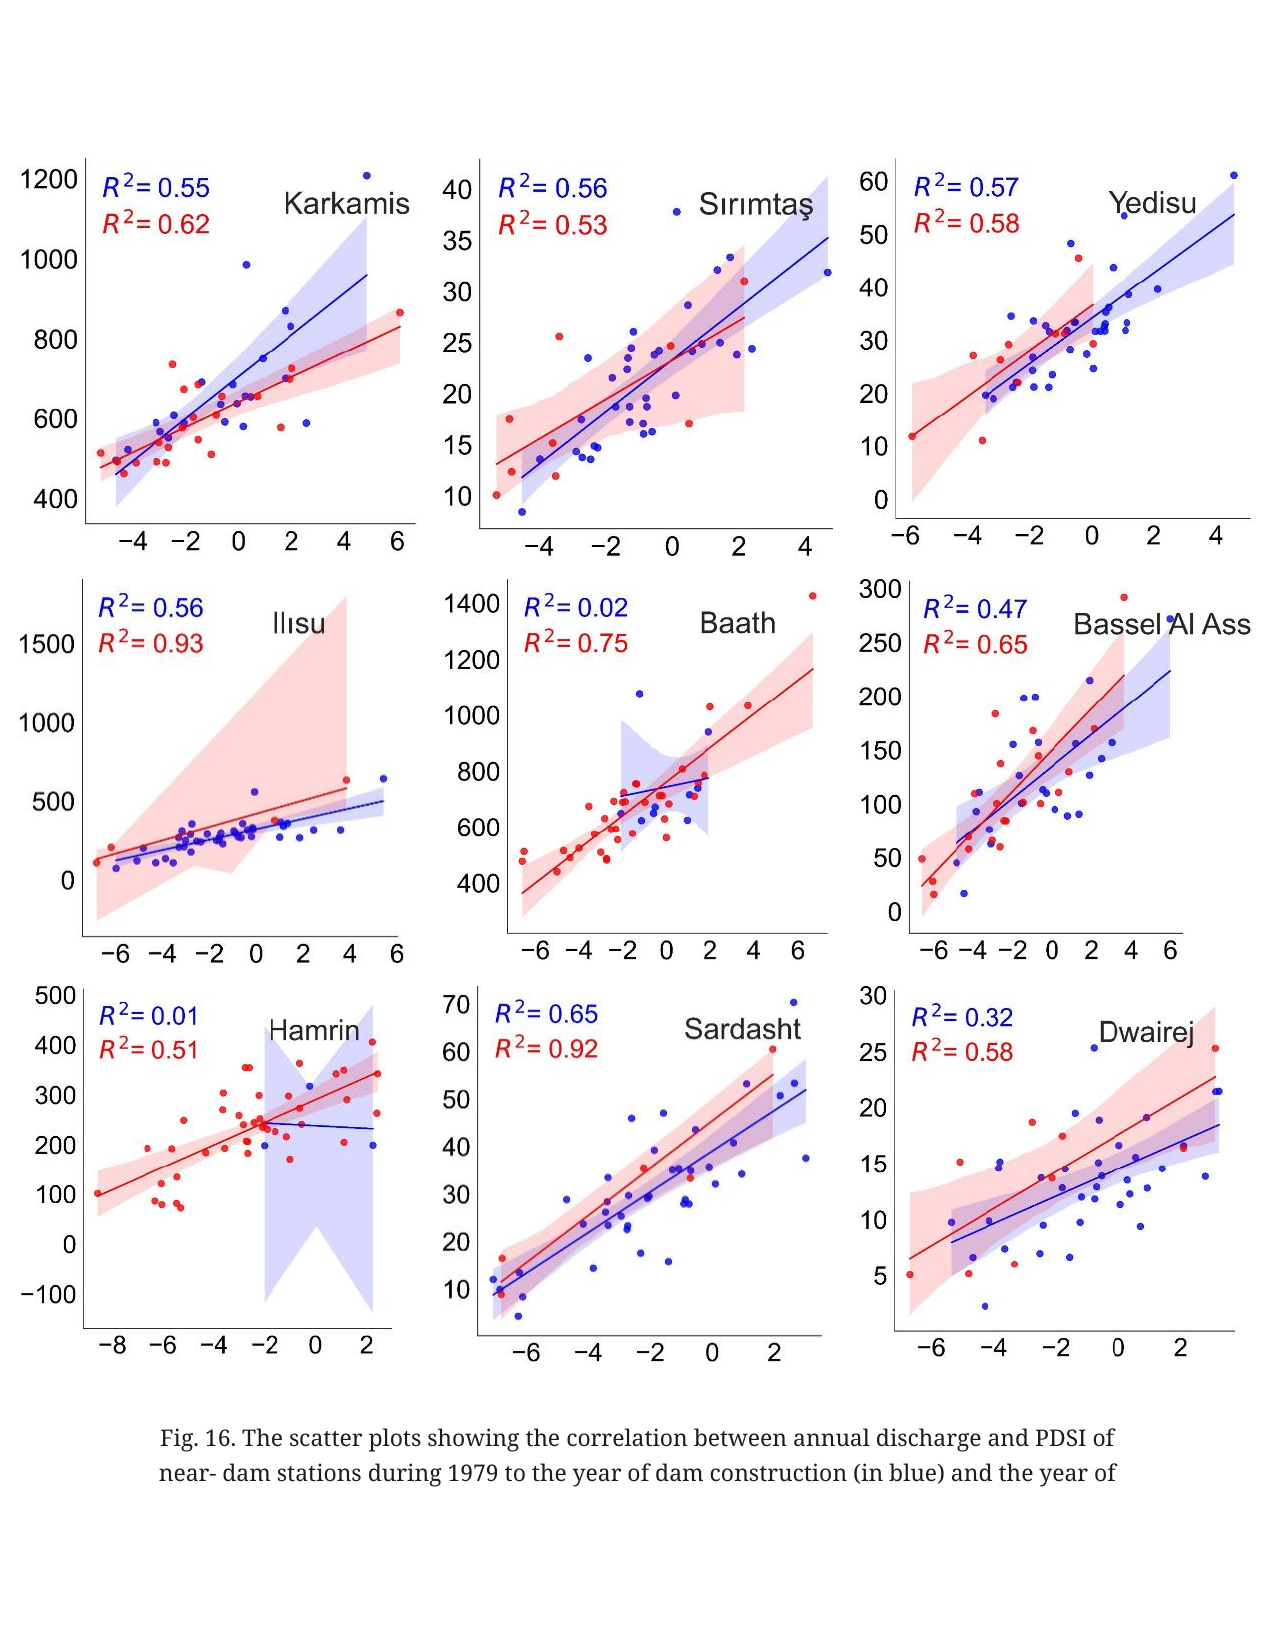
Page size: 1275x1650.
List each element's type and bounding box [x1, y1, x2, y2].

table_cell [431, 978, 847, 1378]
picture [19, 150, 423, 554]
table_cell [848, 150, 1267, 571]
picture [19, 977, 400, 1357]
text [150, 1421, 1125, 1488]
table_cell [431, 571, 847, 978]
table_cell [431, 150, 847, 571]
picture [442, 571, 836, 963]
picture [858, 977, 1243, 1361]
table_cell [8, 571, 431, 978]
picture [858, 571, 1252, 963]
picture [858, 150, 1259, 549]
picture [442, 977, 831, 1366]
picture [442, 150, 833, 559]
picture [19, 571, 414, 966]
table_cell [8, 150, 431, 571]
table_cell [848, 571, 1267, 978]
table_cell [8, 978, 431, 1378]
table_cell [848, 978, 1267, 1378]
